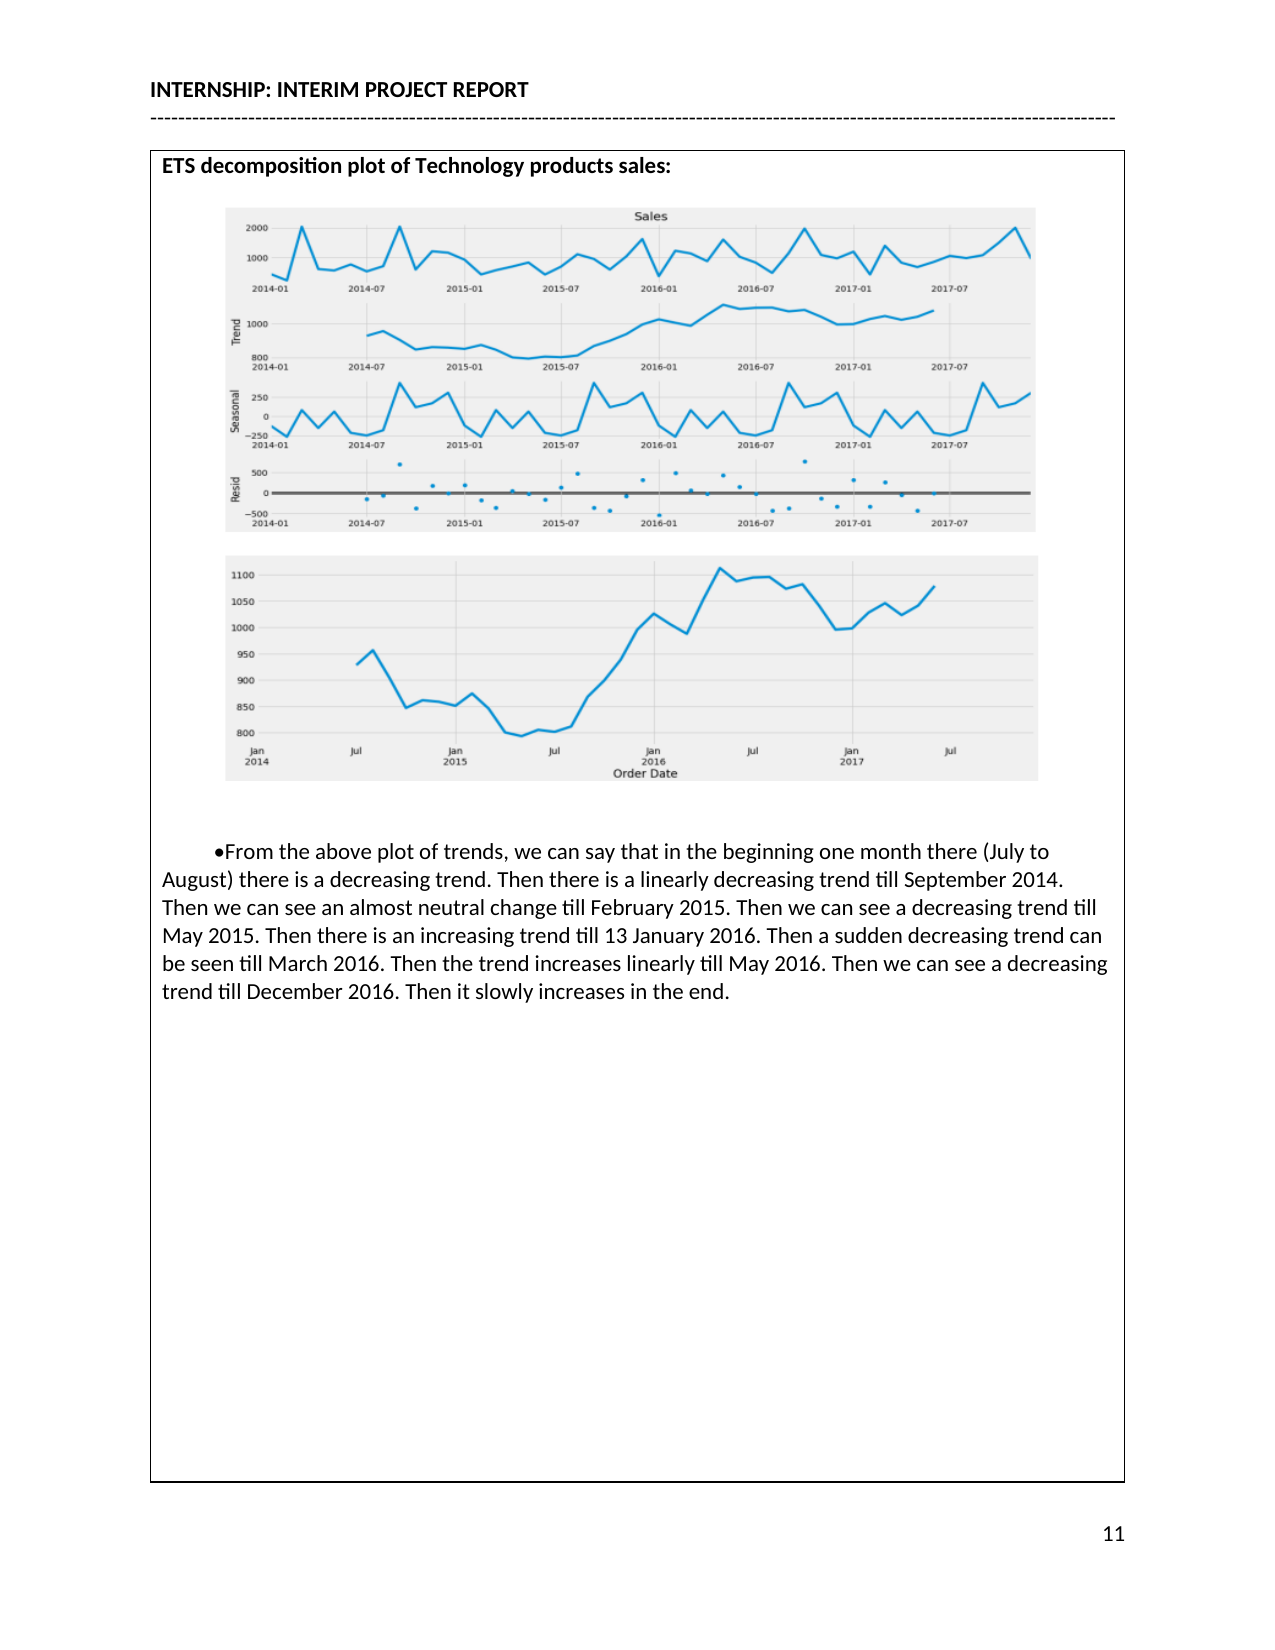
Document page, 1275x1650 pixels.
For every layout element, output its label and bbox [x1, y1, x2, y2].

table_cell [151, 151, 1124, 1481]
picture [218, 207, 1064, 781]
